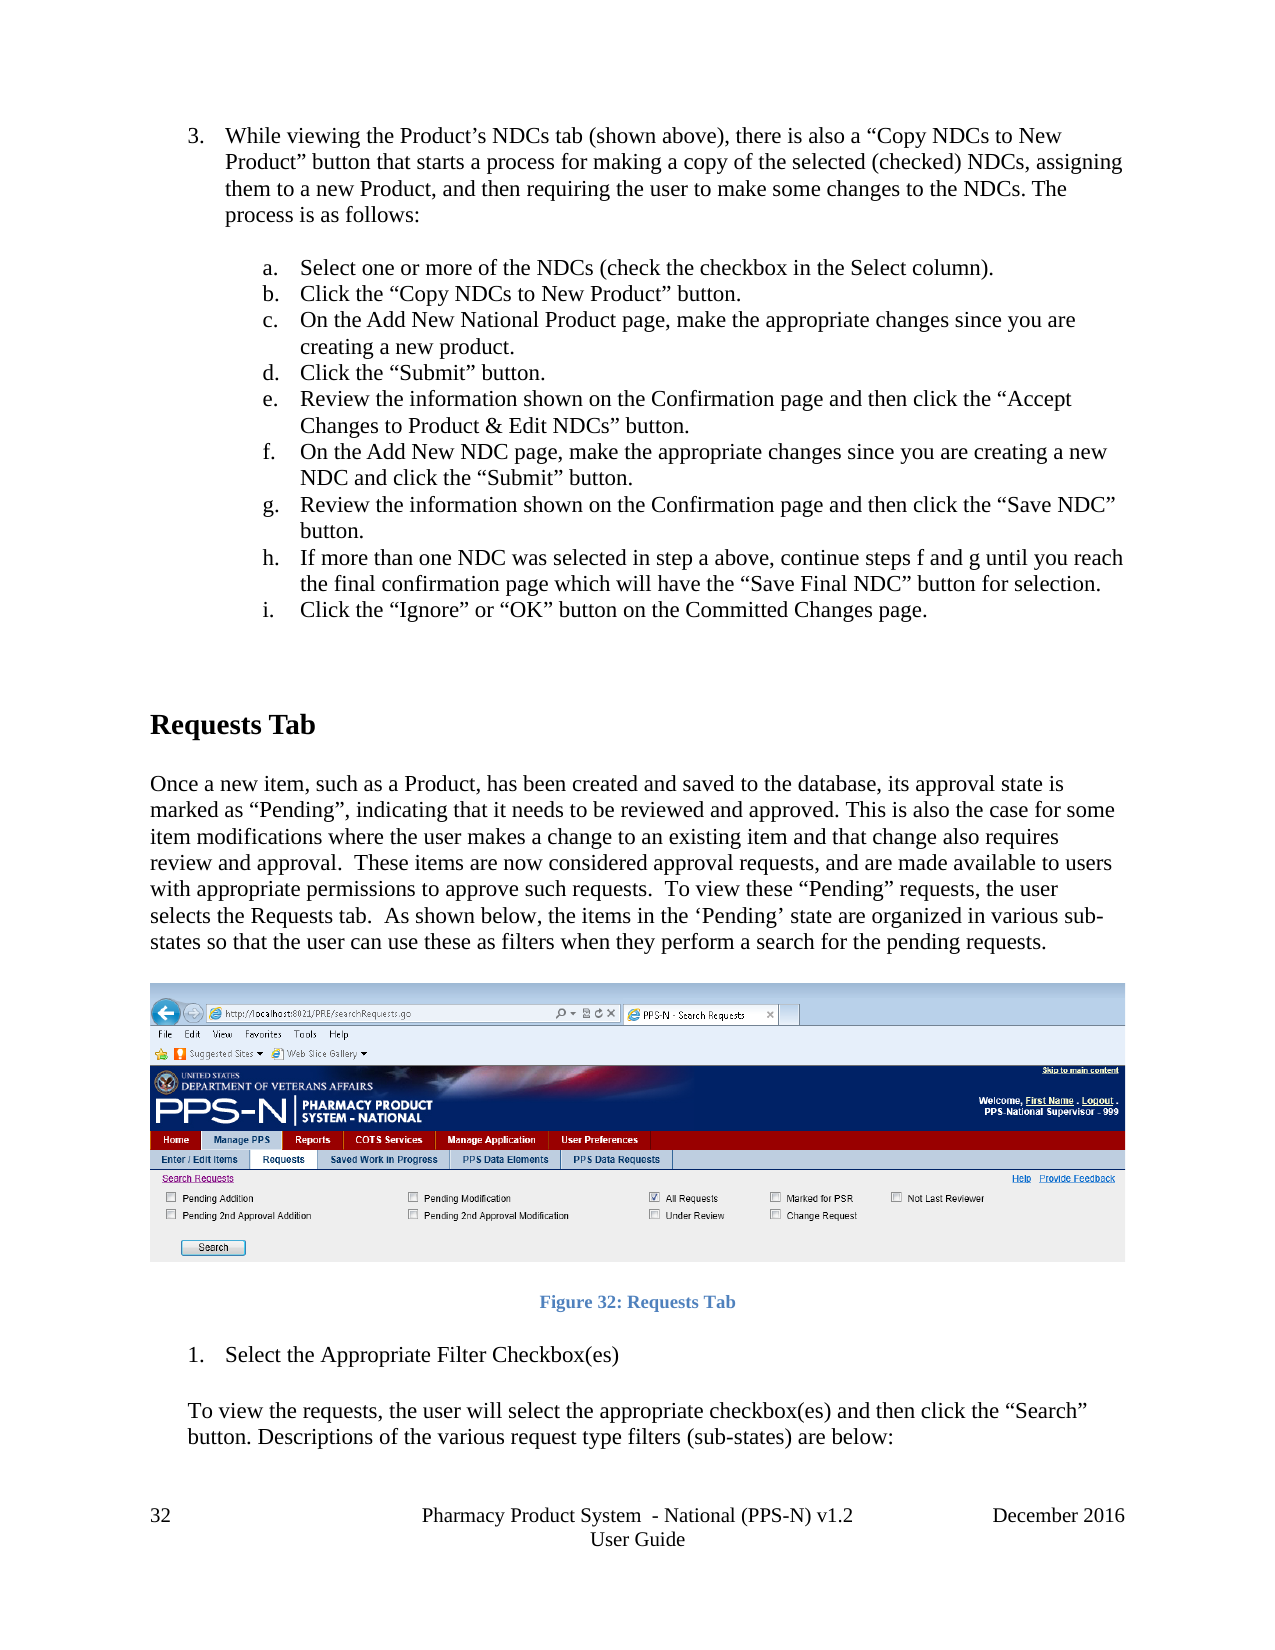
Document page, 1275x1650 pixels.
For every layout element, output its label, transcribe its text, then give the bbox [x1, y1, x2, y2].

list Review the information shown on the Confirmation page and then click the “Accept Changes to Product & Edit NDCs” button. [262, 385, 1125, 438]
picture [150, 983, 1125, 1262]
list While viewing the Product’s NDCs tab (shown above), there is also a “Copy NDCs to New Product” button that starts a process for making a copy of the selected (checked) NDCs, assigning them to a new Product, and then requiring the user to make some changes to the NDCs. The process is as follows: [187, 122, 1125, 227]
list Click the “Submit” button. [262, 359, 1125, 385]
list Click the “Copy NDCs to New Product” button. [262, 280, 1125, 306]
text To view the requests, the user will select the appropriate checkbox(es) and then click the “Search” button. Descriptions of the various request type filters (sub-states) are below: [187, 1397, 1125, 1450]
list On the Add New NDC page, make the appropriate changes since you are creating a new NDC and click the “Submit” button. [262, 438, 1125, 491]
list Select the Appropriate Filter Checkbox(es) [187, 1342, 1125, 1368]
list On the Add New National Product page, make the appropriate changes since you are creating a new product. [262, 306, 1125, 359]
list Click the “Ignore” or “OK” button on the Committed Changes page. [262, 596, 1125, 623]
subtitle Requests Tab [150, 707, 1125, 741]
list Select one or more of the NDCs (check the checkbox in the Select column). [262, 254, 1125, 280]
list If more than one NDC was selected in step a above, continue steps f and g until you reach the final confirmation page which will have the “Save Final NDC” button for selection. [262, 543, 1125, 596]
text Figure 32: Requests Tab [150, 1291, 1125, 1312]
text Once a new item, such as a Product, has been created and saved to the database, its approval state is marked as “Pending”, indicating that it needs to be reviewed and approved. This is also the case for some item modifications where the user makes a change to an existing item and that change also requires review and approval. These items are now considered approval requests, and are made available to users with appropriate permissions to approve such requests. To view these “Pending” requests, the user selects the Requests tab. As shown below, the items in the ‘Pending’ state are organized in various sub-states so that the user can use these as filters when they perform a search for the pending requests. [150, 770, 1125, 954]
list Review the information shown on the Confirmation page and then click the “Save NDC” button. [262, 491, 1125, 543]
